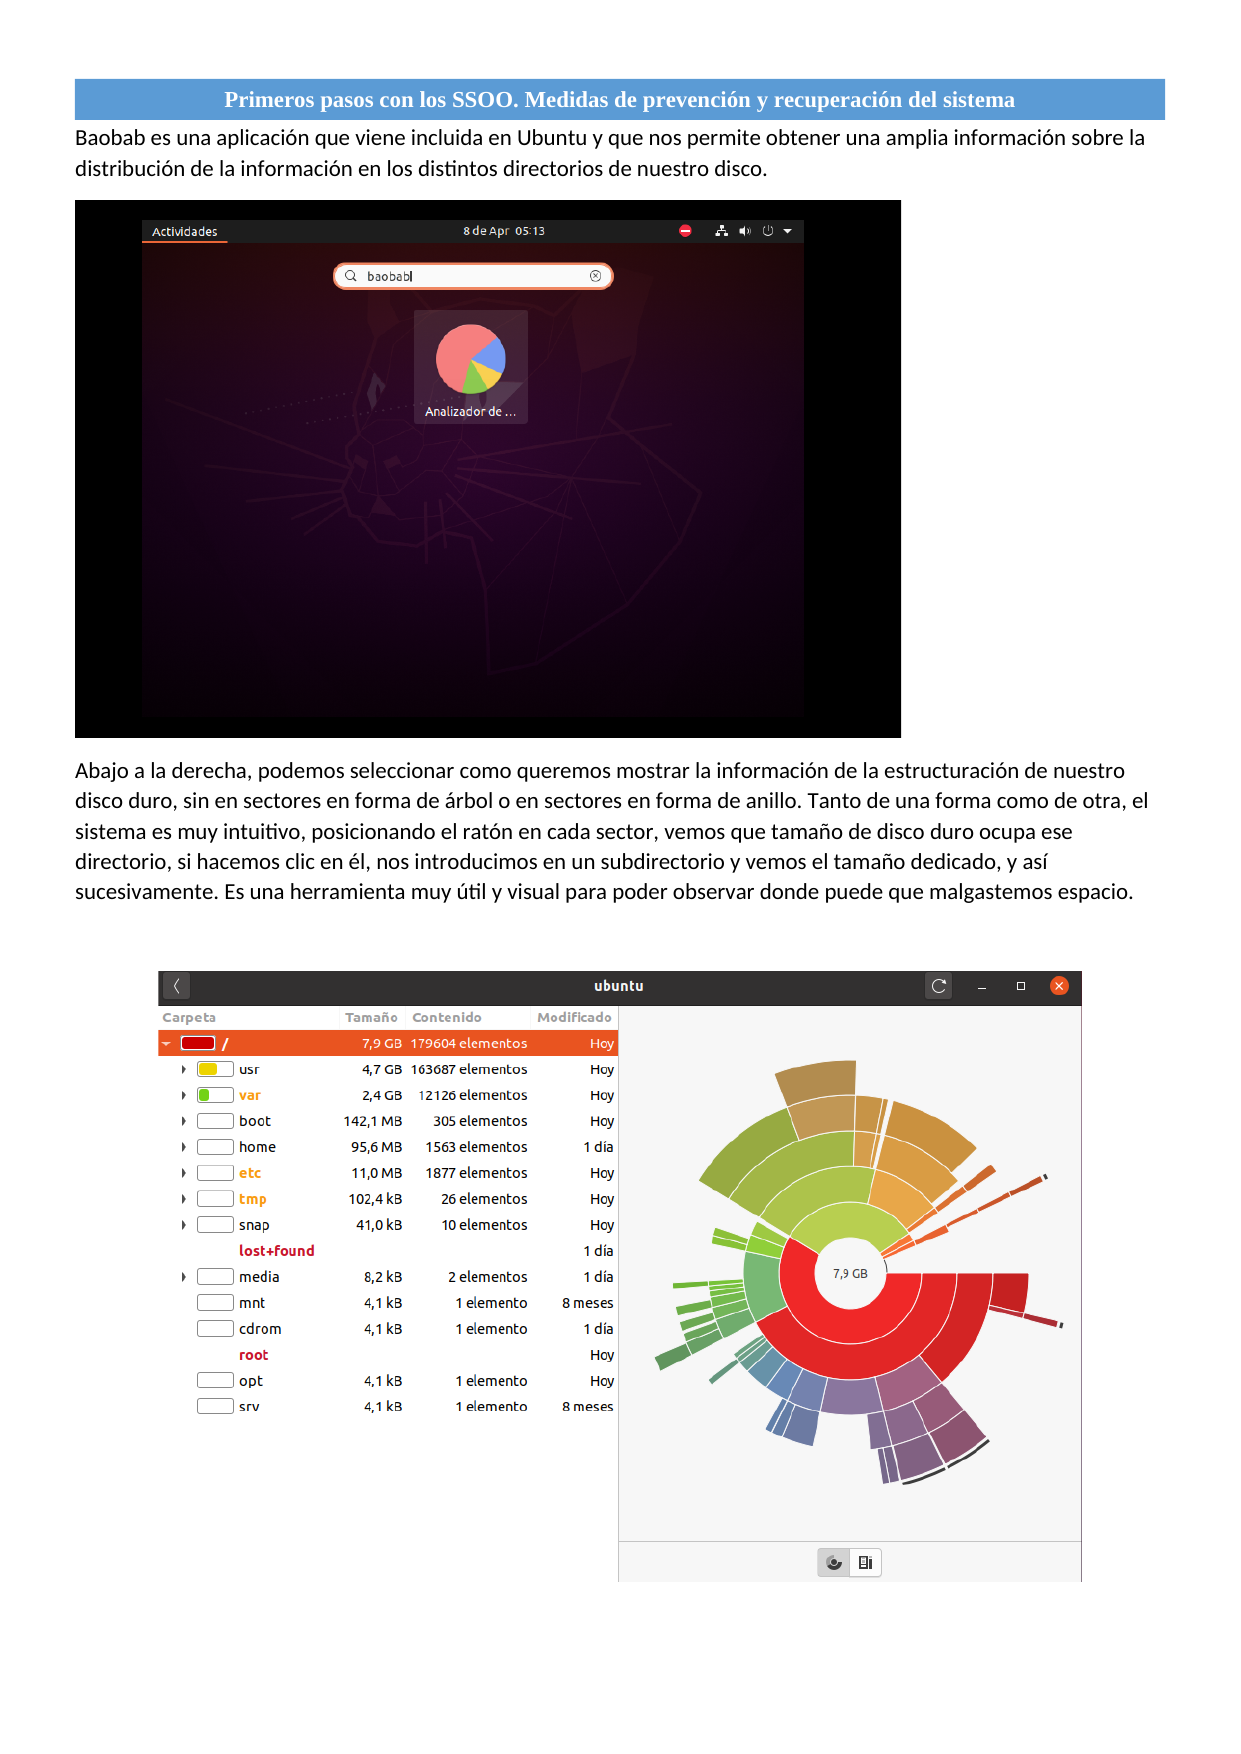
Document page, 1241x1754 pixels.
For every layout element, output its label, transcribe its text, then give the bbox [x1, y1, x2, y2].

text Abajo a la derecha, podemos seleccionar como queremos mostrar la información de la estructuración de nuestro disco duro, sin en sectores en forma de árbol o en sectores en forma de anillo. Tanto de una forma como de otra, el sistema es muy intuitivo, posicionando el ratón en cada sector, vemos que tamaño de disco duro ocupa ese directorio, si hacemos clic en él, nos introducimos en un subdirectorio y vemos el tamaño dedicado, y así sucesivamente. Es una herramienta muy útil y visual para poder observar donde puede que malgastemos espacio. [75, 756, 1165, 905]
text Baobab es una aplicación que viene incluida en Ubuntu y que nos permite obtener una amplia información sobre la distribución de la información en los distintos directorios de nuestro disco. [75, 102, 1165, 182]
picture [158, 971, 1082, 1582]
picture [75, 200, 902, 738]
